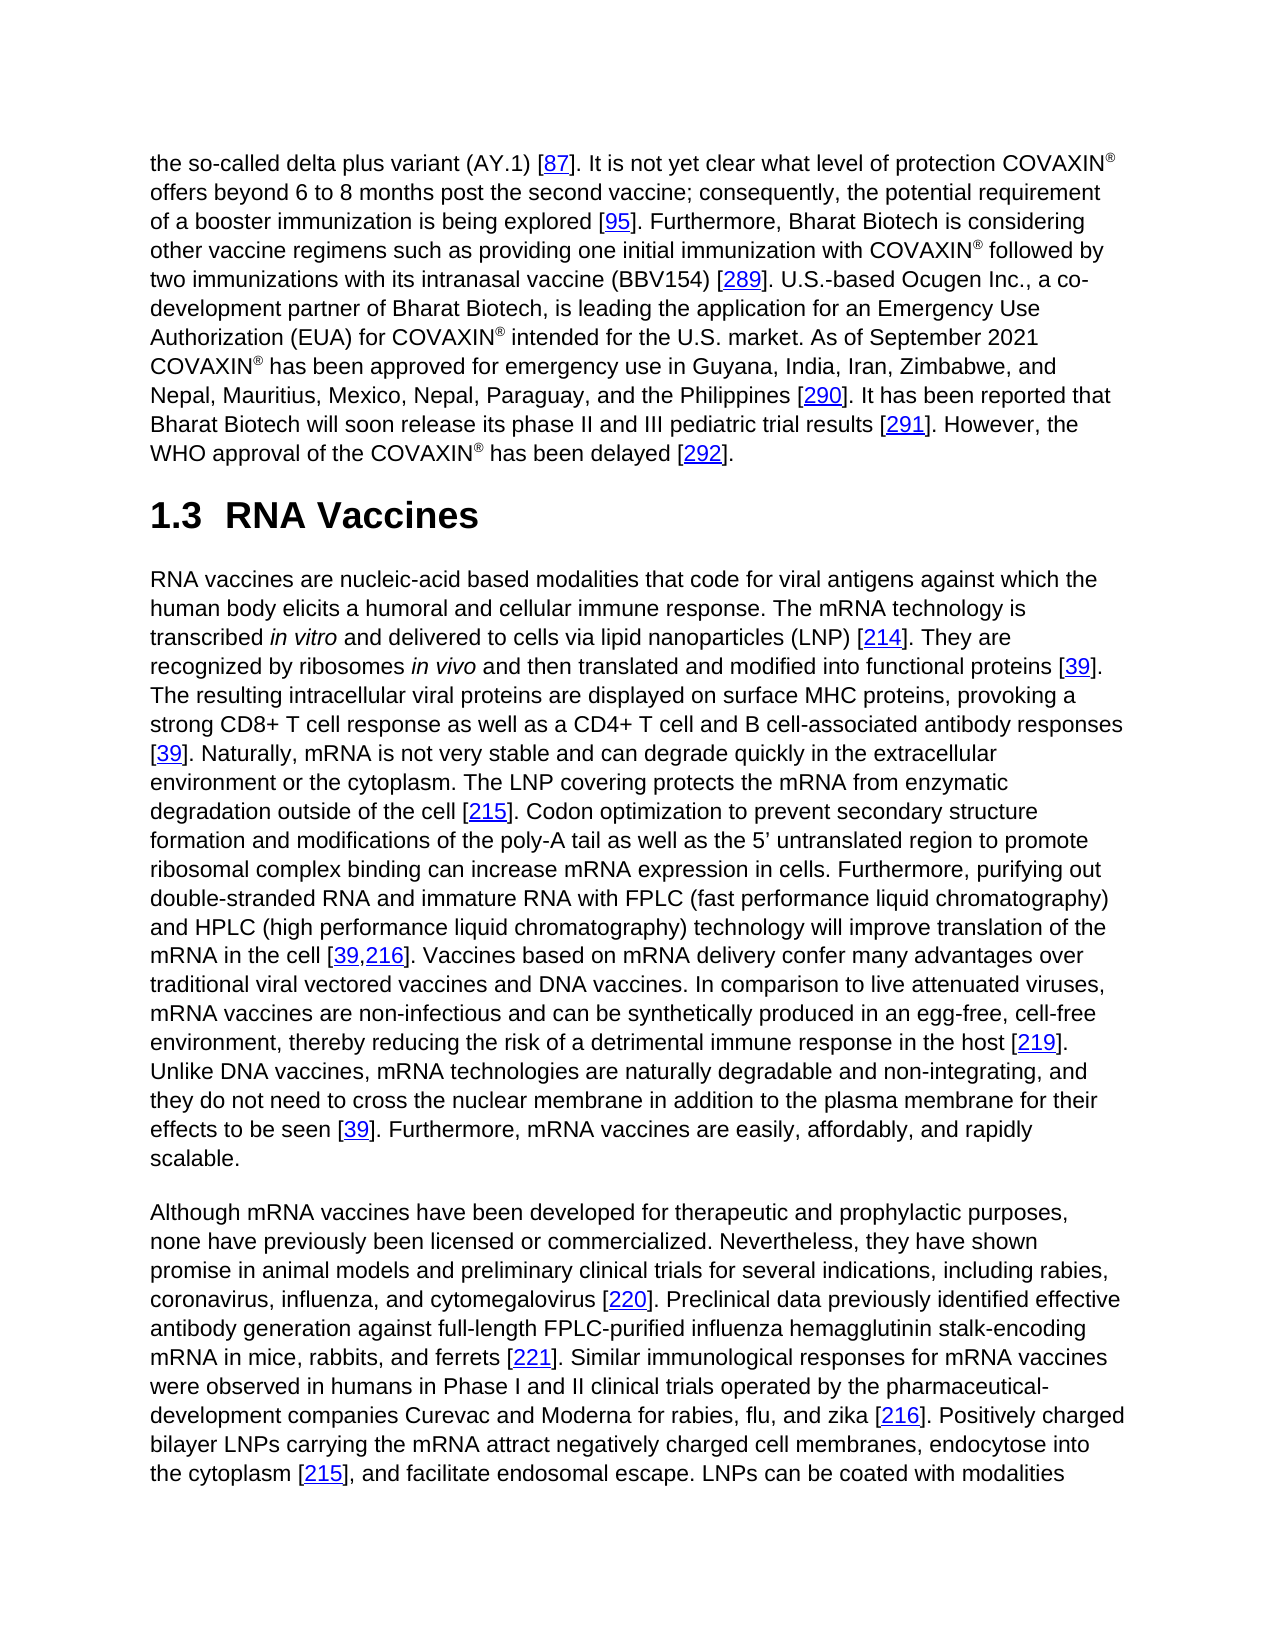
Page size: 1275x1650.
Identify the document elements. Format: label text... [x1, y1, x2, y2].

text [150, 150, 1125, 466]
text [150, 1199, 1125, 1486]
text RNA vaccines are nucleic-acid based modalities that code for viral antigens against which the human body elicits a humoral and cellular immune response. The mRNA technology is transcribed in vitro and delivered to cells via lipid nanoparticles (LNP) [214]. They are recognized by ribosomes in vivo and then translated and modified into functional proteins [39]. The resulting intracellular viral proteins are displayed on surface MHC proteins, provoking a strong CD8+ T cell response as well as a CD4+ T cell and B cell-associated antibody responses [39]. Naturally, mRNA is not very stable and can degrade quickly in the extracellular environment or the cytoplasm. The LNP covering protects the mRNA from enzymatic degradation outside of the cell [215]. Codon optimization to prevent secondary structure formation and modifications of the poly-A tail as well as the 5’ untranslated region to promote ribosomal complex binding can increase mRNA expression in cells. Furthermore, purifying out double-stranded RNA and immature RNA with FPLC (fast performance liquid chromatography) and HPLC (high performance liquid chromatography) technology will improve translation of the mRNA in the cell [39,216]. Vaccines based on mRNA delivery confer many advantages over traditional viral vectored vaccines and DNA vaccines. In comparison to live attenuated viruses, mRNA vaccines are non-infectious and can be synthetically produced in an egg-free, cell-free environment, thereby reducing the risk of a detrimental immune response in the host [219]. Unlike DNA vaccines, mRNA technologies are naturally degradable and non-integrating, and they do not need to cross the nuclear membrane in addition to the plasma membrane for their effects to be seen [39]. Furthermore, mRNA vaccines are easily, affordably, and rapidly scalable. [150, 566, 1125, 1171]
subtitle 1.3 RNA Vaccines [150, 493, 1125, 537]
